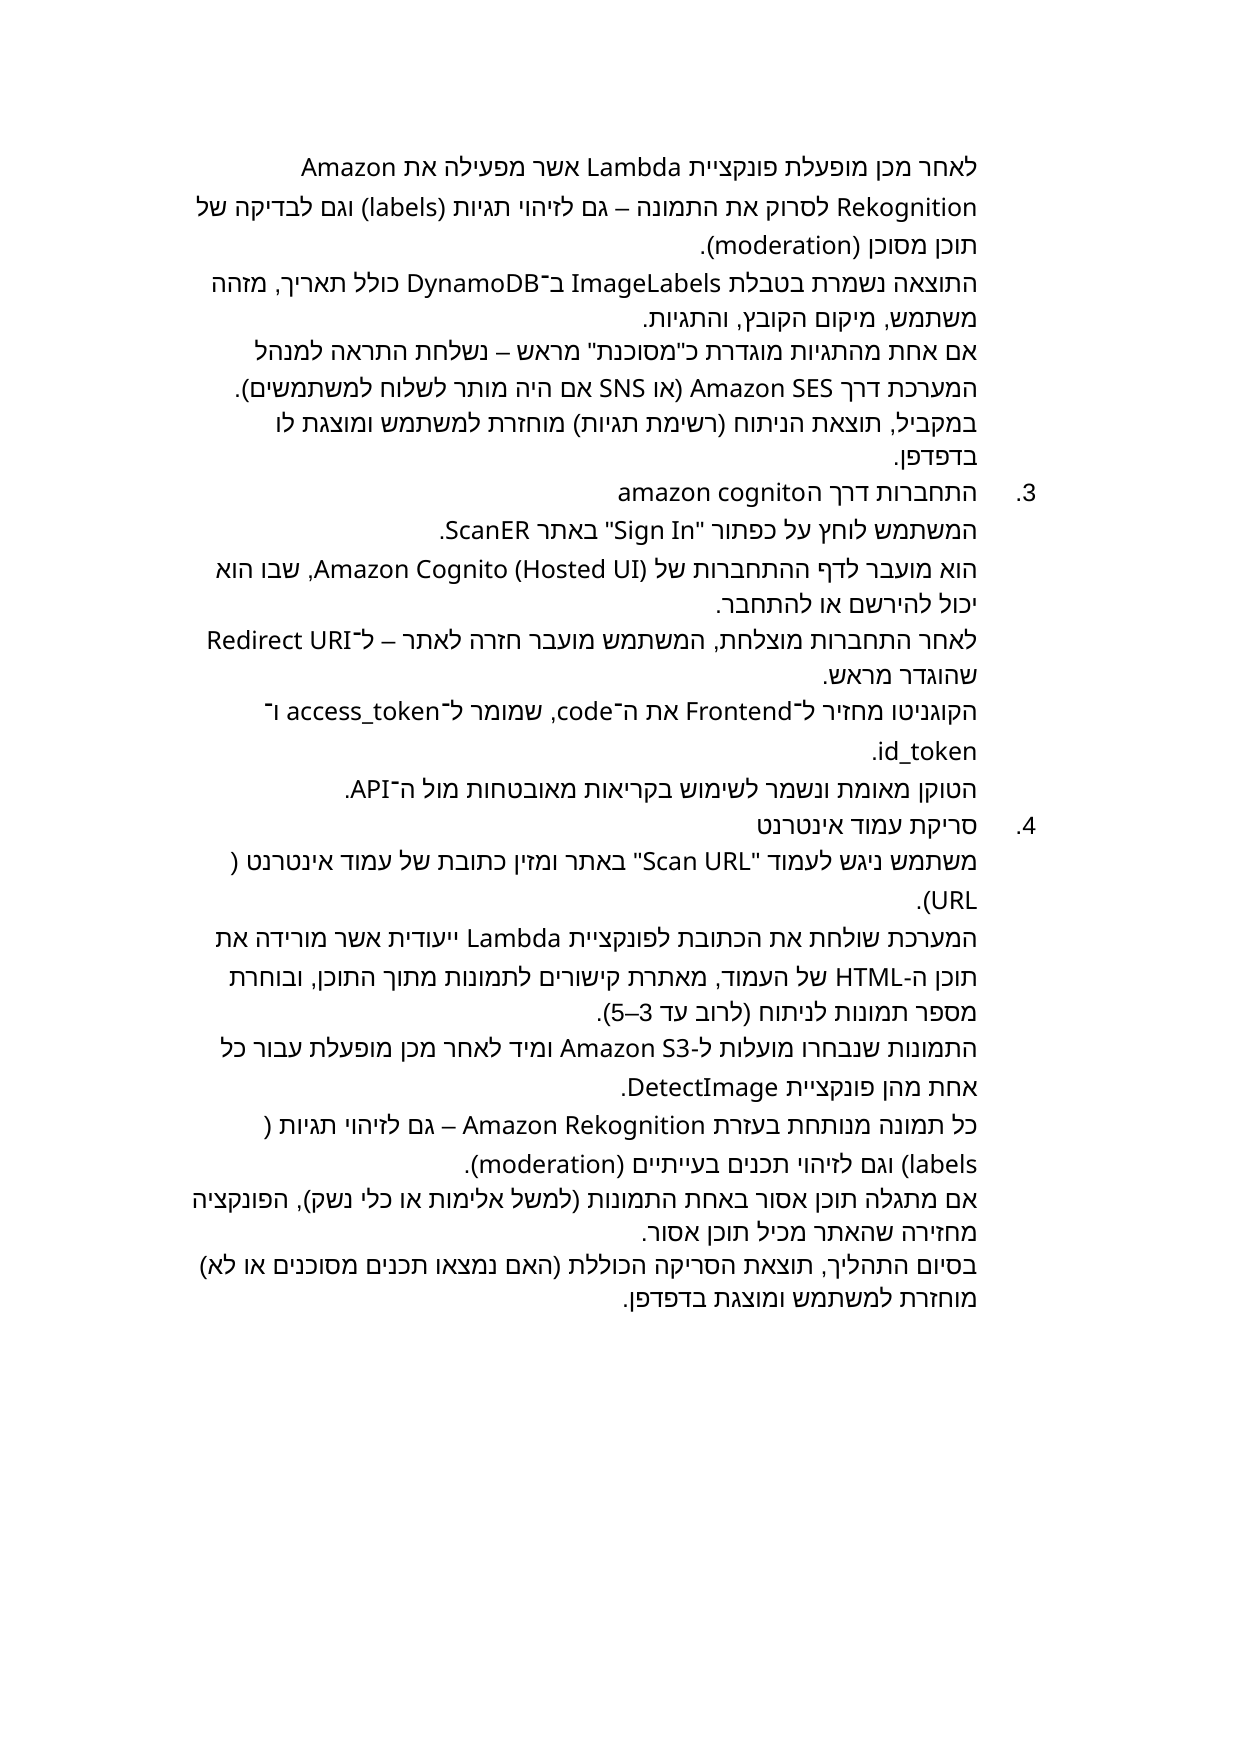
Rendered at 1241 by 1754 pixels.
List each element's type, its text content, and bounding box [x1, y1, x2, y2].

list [187, 150, 1015, 470]
list סריקת עמוד אינטרנט משתמש ניגש לעמוד "Scan URL" באתר ומזין כתובת של עמוד אינטרנט (URL). המערכת שולחת את הכתובת לפונקציית Lambda ייעודית אשר מורידה את תוכן ה-HTML של העמוד, מאתרת קישורים לתמונות מתוך התוכן, ובוחרת מספר תמונות לניתוח (לרוב עד 3–5). התמונות שנבחרו מועלות ל-Amazon S3 ומיד לאחר מכן מופעלת עבור כל אחת מהן פונקציית DetectImage. כל תמונה מנותחת בעזרת Amazon Rekognition – גם לזיהוי תגיות (labels) וגם לזיהוי תכנים בעייתיים (moderation). אם מתגלה תוכן אסור באחת התמונות (למשל אלימות או כלי נשק), הפונקציה מחזירה שהאתר מכיל תוכן אסור. בסיום התהליך, תוצאת הסריקה הכוללת (האם נמצאו תכנים מסוכנים או לא) מוחזרת למשתמש ומוצגת בדפדפן. [187, 811, 1015, 1313]
list התחברות דרך הamazon cognito המשתמש לוחץ על כפתור "Sign In" באתר ScanER. הוא מועבר לדף ההתחברות של Amazon Cognito (Hosted UI), שבו הוא יכול להירשם או להתחבר. לאחר התחברות מוצלחת, המשתמש מועבר חזרה לאתר – ל־Redirect URI שהוגדר מראש. הקוגניטו מחזיר ל־Frontend את ה־code, שמומר ל־access_token ו־id_token. הטוקן מאומת ונשמר לשימוש בקריאות מאובטחות מול ה־API. [187, 474, 1015, 806]
